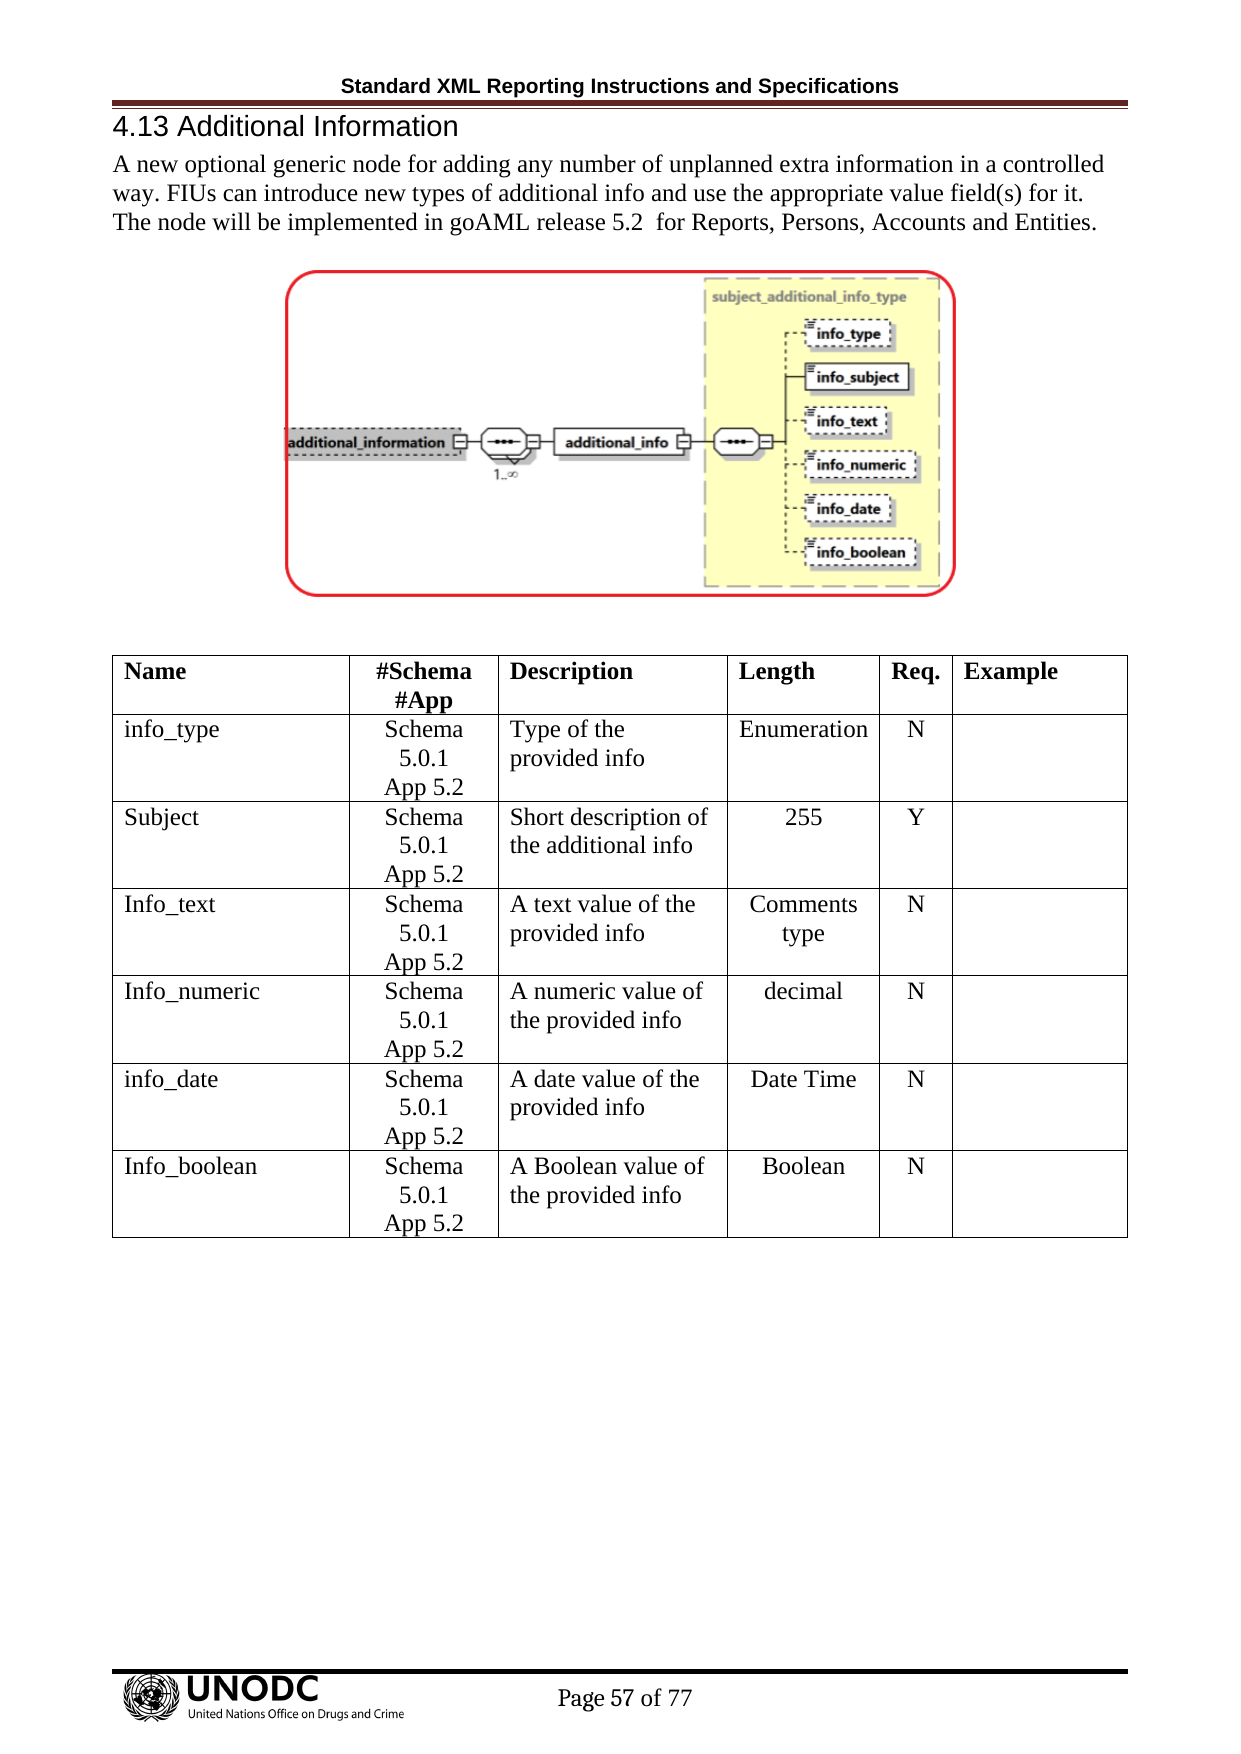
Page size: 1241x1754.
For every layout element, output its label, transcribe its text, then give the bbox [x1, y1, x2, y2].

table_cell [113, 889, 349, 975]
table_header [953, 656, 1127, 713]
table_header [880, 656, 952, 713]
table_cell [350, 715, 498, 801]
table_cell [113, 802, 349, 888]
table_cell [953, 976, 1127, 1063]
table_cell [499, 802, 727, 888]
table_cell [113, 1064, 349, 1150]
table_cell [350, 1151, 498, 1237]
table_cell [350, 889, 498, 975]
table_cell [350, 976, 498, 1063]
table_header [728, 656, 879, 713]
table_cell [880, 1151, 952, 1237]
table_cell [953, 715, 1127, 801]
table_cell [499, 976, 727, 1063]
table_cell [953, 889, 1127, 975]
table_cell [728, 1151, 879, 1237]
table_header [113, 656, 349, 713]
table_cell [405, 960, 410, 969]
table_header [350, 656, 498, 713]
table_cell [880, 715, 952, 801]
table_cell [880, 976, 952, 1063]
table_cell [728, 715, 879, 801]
picture [123, 1673, 404, 1722]
text A new optional generic node for adding any number of unplanned extra information in a controlled way. FIUs can introduce new types of additional info and use the appropriate value field(s) for it. The node will be implemented in goAML release 5.2 for Reports, Persons, Accounts and Entities. [112, 149, 1128, 235]
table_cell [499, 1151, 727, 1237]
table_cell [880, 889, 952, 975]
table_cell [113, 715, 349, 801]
picture [283, 269, 957, 598]
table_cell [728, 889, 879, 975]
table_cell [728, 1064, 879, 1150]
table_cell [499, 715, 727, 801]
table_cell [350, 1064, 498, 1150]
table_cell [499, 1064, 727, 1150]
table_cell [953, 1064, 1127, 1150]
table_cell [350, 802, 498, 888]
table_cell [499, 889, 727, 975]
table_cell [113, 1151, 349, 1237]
subtitle 4.13 Additional Information [112, 109, 1128, 143]
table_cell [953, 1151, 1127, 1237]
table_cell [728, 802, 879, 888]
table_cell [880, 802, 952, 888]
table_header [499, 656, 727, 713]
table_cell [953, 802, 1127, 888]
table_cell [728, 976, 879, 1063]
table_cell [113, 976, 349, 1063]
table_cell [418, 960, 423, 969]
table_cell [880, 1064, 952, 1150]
